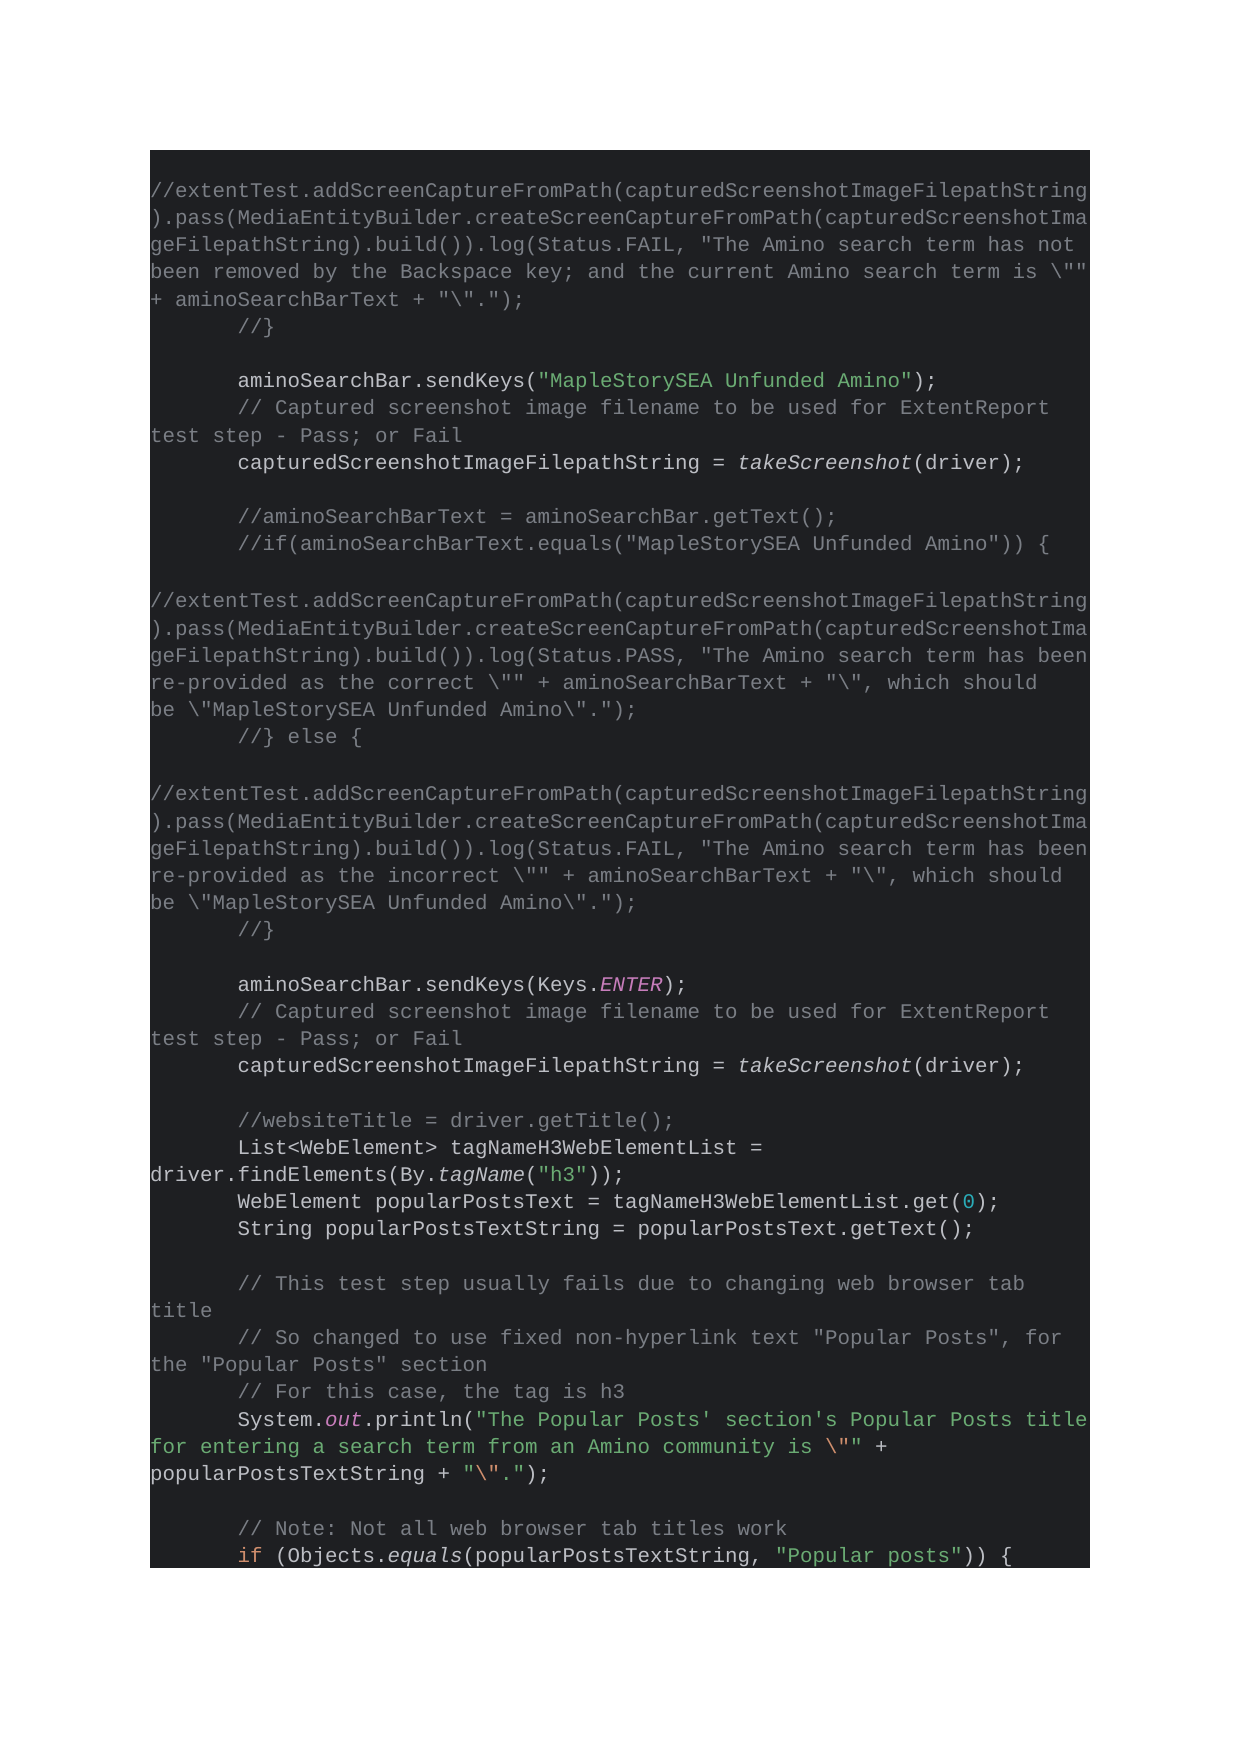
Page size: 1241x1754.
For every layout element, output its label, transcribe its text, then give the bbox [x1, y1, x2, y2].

text System.out.println("The Popular Posts' section's Popular Posts title for entering a search term from an Amino community is \"" + popularPostsTextString + "\"."); [150, 1409, 1090, 1487]
text //} [150, 316, 1090, 339]
text // So changed to use fixed non-hyperlink text "Popular Posts", for the "Popular Posts" section [150, 1327, 1090, 1378]
text // Captured screenshot image filename to be used for ExtentReport test step - Pass; or Fail [150, 397, 1090, 448]
text aminoSearchBar.sendKeys("MapleStorySEA Unfunded Amino"); [150, 370, 1090, 394]
text aminoSearchBar.sendKeys(Keys.ENTER); [150, 974, 1090, 997]
text // This test step usually fails due to changing web browser tab title [150, 1273, 1090, 1324]
text List<WebElement> tagNameH3WebElementList = driver.findElements(By.tagName("h3")); [150, 1137, 1090, 1188]
text // Captured screenshot image filename to be used for ExtentReport test step - Pass; or Fail [150, 1001, 1090, 1052]
text //websiteTitle = driver.getTitle(); [150, 1110, 1090, 1133]
text //extentTest.addScreenCaptureFromPath(capturedScreenshotImageFilepathString).pass(MediaEntityBuilder.createScreenCaptureFromPath(capturedScreenshotImageFilepathString).build()).log(Status.PASS, "The Amino search term has been re-provided as the correct \"" + aminoSearchBarText + "\", which should be \"MapleStorySEA Unfunded Amino\"."); [150, 561, 1090, 723]
text //extentTest.addScreenCaptureFromPath(capturedScreenshotImageFilepathString).pass(MediaEntityBuilder.createScreenCaptureFromPath(capturedScreenshotImageFilepathString).build()).log(Status.FAIL, "The Amino search term has been re-provided as the incorrect \"" + aminoSearchBarText + "\", which should be \"MapleStorySEA Unfunded Amino\"."); [150, 753, 1090, 916]
text if (Objects.equals(popularPostsTextString, "Popular posts")) { [150, 1545, 1090, 1568]
text String popularPostsTextString = popularPostsText.getText(); [150, 1218, 1090, 1242]
text WebElement popularPostsText = tagNameH3WebElementList.get(0); [150, 1191, 1090, 1215]
text //extentTest.addScreenCaptureFromPath(capturedScreenshotImageFilepathString).pass(MediaEntityBuilder.createScreenCaptureFromPath(capturedScreenshotImageFilepathString).build()).log(Status.FAIL, "The Amino search term has not been removed by the Backspace key; and the current Amino search term is \"" + aminoSearchBarText + "\"."); [150, 150, 1090, 312]
text //aminoSearchBarText = aminoSearchBar.getText(); [150, 506, 1090, 530]
text // For this case, the tag is h3 [150, 1382, 1090, 1405]
text //} else { [150, 726, 1090, 750]
text capturedScreenshotImageFilepathString = takeScreenshot(driver); [150, 1055, 1090, 1079]
text //} [150, 919, 1090, 943]
text // Note: Not all web browser tab titles work [150, 1517, 1090, 1541]
text //if(aminoSearchBarText.equals("MapleStorySEA Unfunded Amino")) { [150, 533, 1090, 557]
text capturedScreenshotImageFilepathString = takeScreenshot(driver); [150, 452, 1090, 475]
